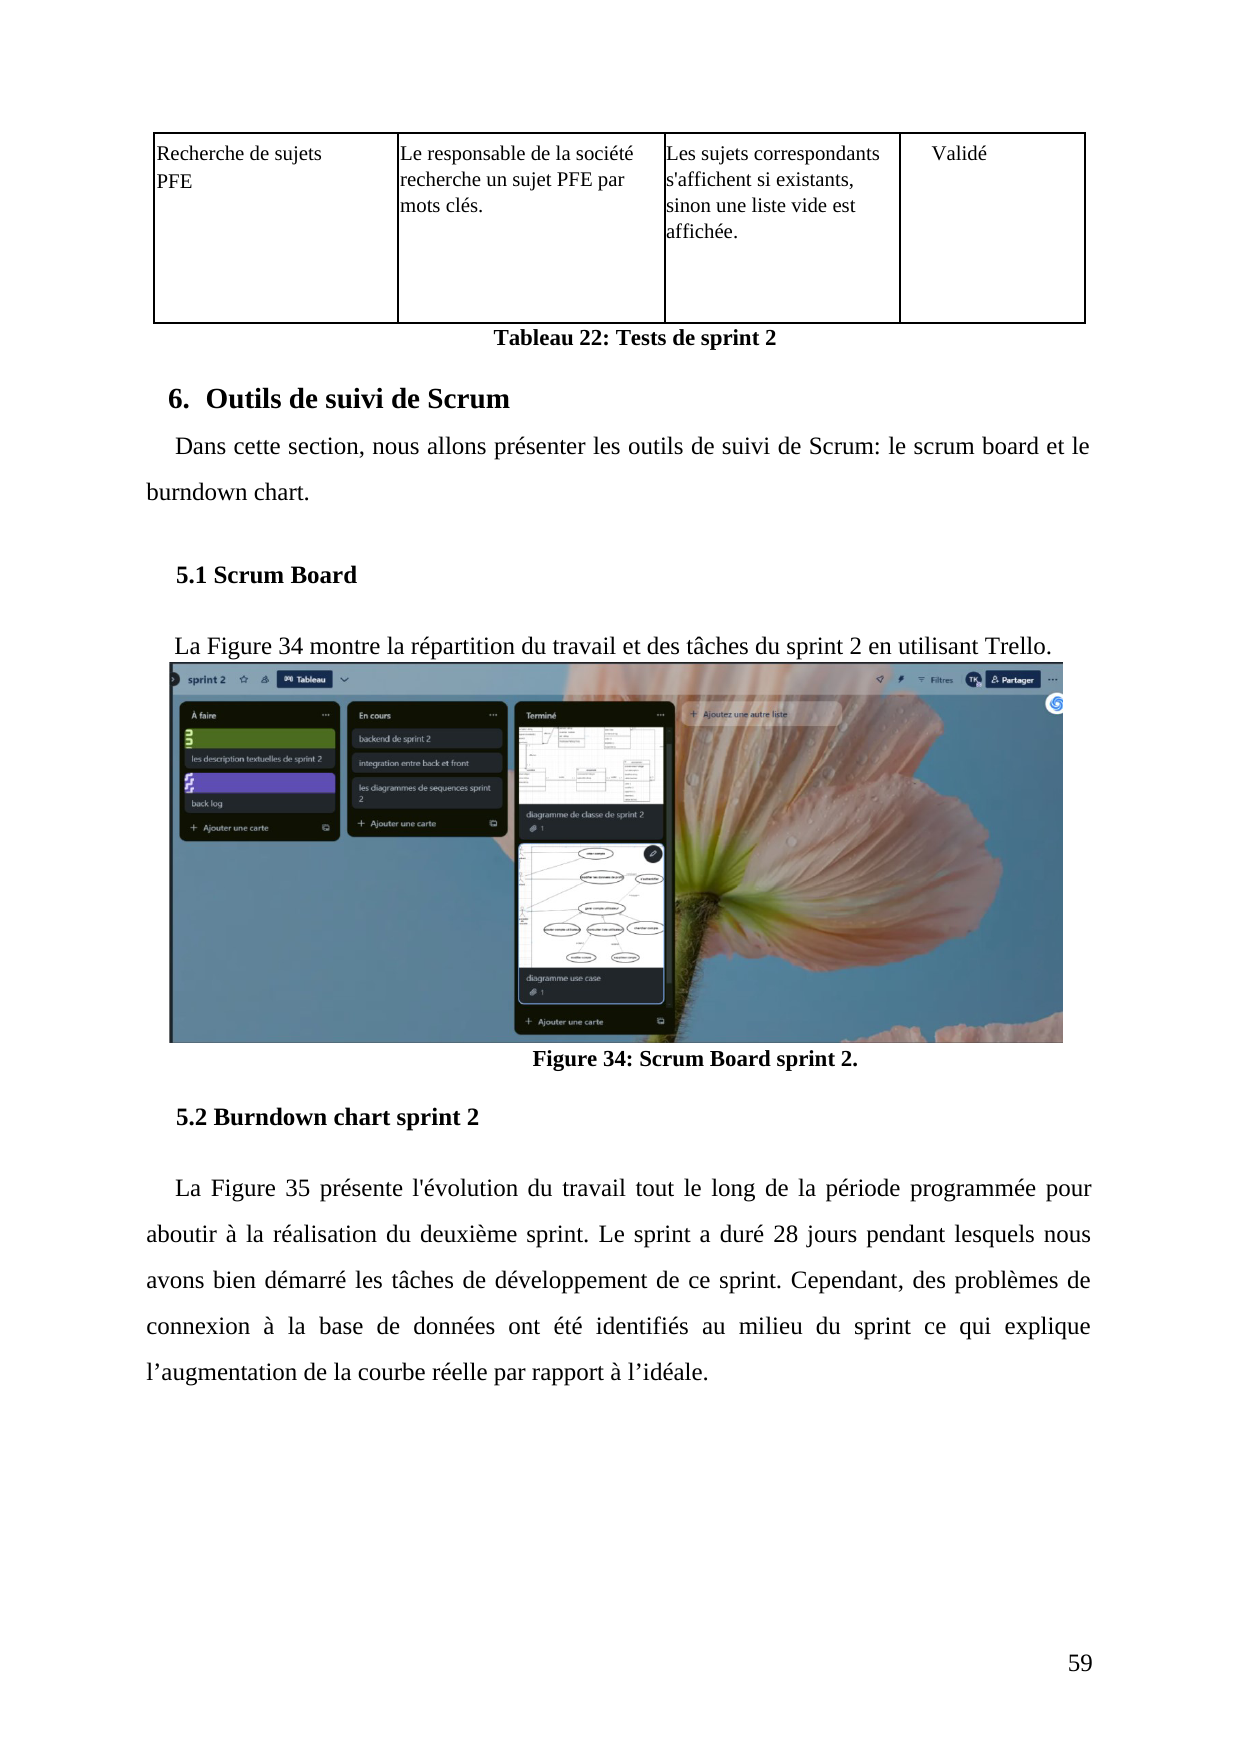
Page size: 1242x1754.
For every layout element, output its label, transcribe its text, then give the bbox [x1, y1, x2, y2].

text Tableau 22: Tests de sprint 2 [223, 324, 1047, 350]
table_cell Recherche de sujets PFE [155, 134, 397, 322]
text Dans cette section, nous allons présenter les outils de suivi de Scrum: le scrum board et le burndown chart. [146, 431, 1092, 506]
text La Figure 34 montre la répartition du travail et des tâches du sprint 2 en utilisant Trello. [174, 631, 1092, 660]
list Outils de suivi de Scrum [168, 381, 1092, 415]
subtitle Figure 34: Scrum Board sprint 2. [224, 1045, 1078, 1071]
table_cell Validé [901, 134, 1084, 322]
text La Figure 35 présente l'évolution du travail tout le long de la période programmée pour aboutir à la réalisation du deuxième sprint. Le sprint a duré 28 jours pendant lesquels nous avons bien démarré les tâches de développement de ce sprint. Cependant, des problèmes de connexion à la base de données ont été identifiés au milieu du sprint ce qui explique l’augmentation de la courbe réelle par rapport à l’idéale. [146, 1173, 1092, 1386]
table_cell Les sujets correspondants s'affichent si existants, sinon une liste vide est affichée. [666, 134, 899, 322]
text 5.1 Scrum Board [176, 560, 1092, 588]
picture [169, 662, 1063, 1043]
text 5.2 Burndown chart sprint 2 [176, 1102, 1092, 1131]
table_cell Le responsable de la société recherche un sujet PFE par mots clés. [399, 134, 664, 322]
